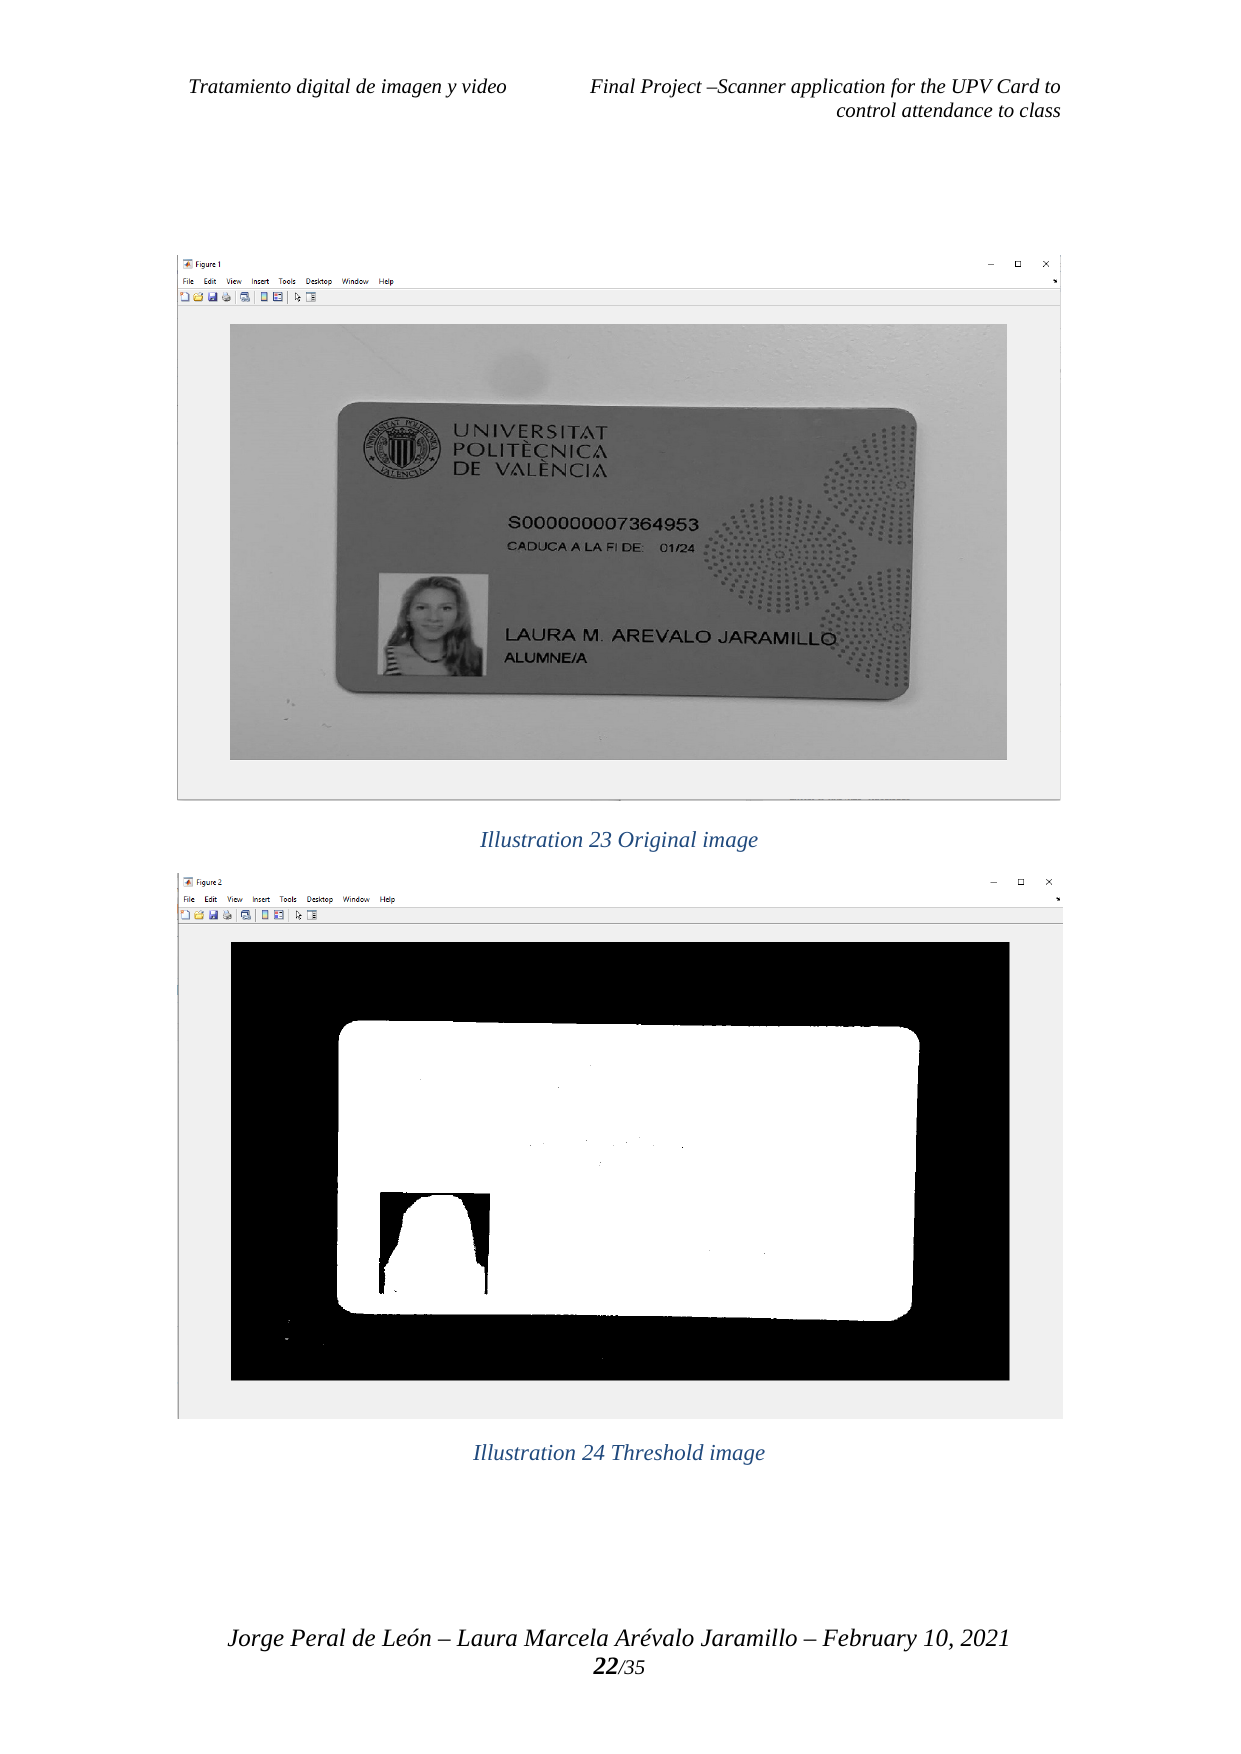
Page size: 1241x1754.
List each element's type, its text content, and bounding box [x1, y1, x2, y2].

text Illustration 24 Threshold image [177, 1439, 1063, 1466]
picture [177, 255, 1061, 801]
text Illustration 23 Original image [177, 826, 1063, 852]
picture [177, 873, 1063, 1419]
